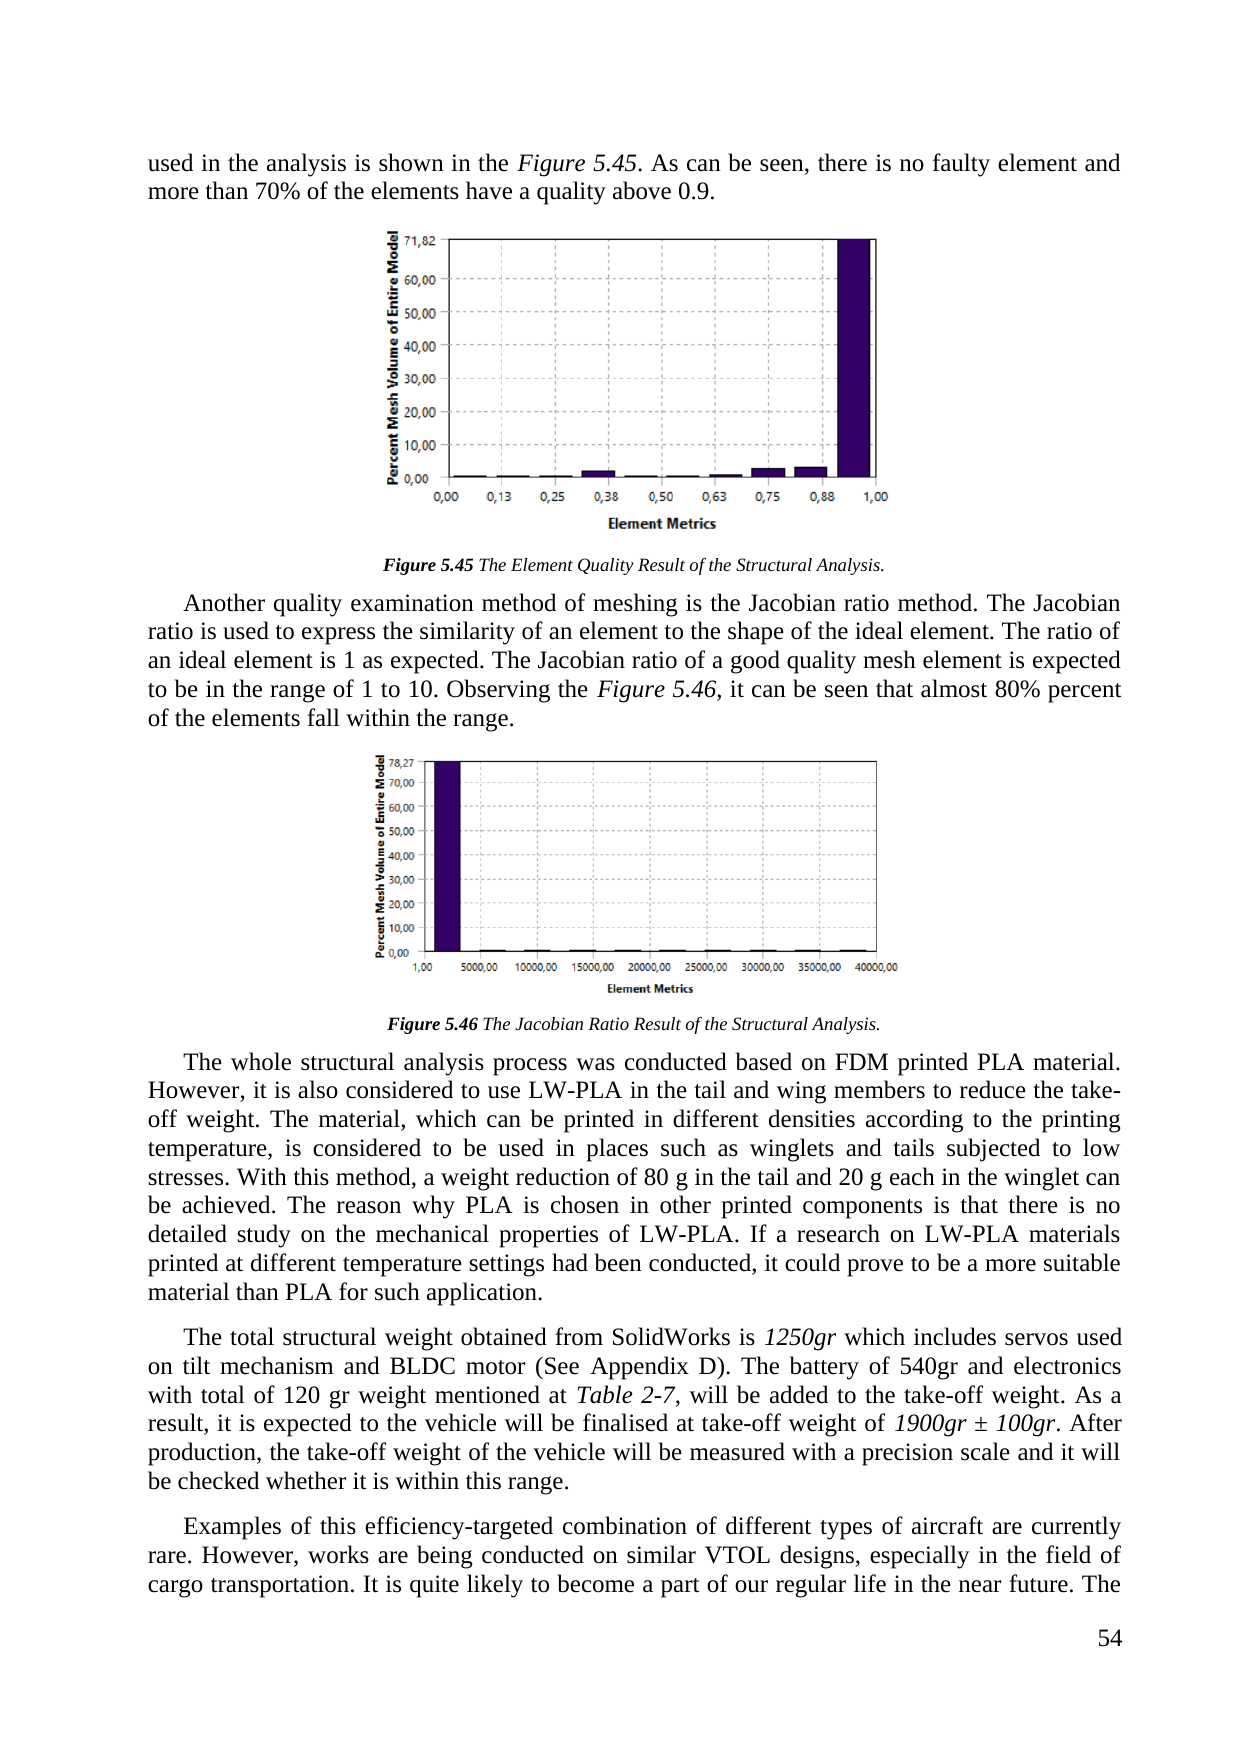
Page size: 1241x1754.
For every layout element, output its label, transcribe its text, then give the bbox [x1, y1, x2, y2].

text The total structural weight obtained from SolidWorks is 1250gr which includes servos used on tilt mechanism and BLDC motor (See Appendix D). The battery of 540gr and electronics with total of 120 gr weight mentioned at Table 2.7, will be added to the take-off weight. As a result, it is expected to the vehicle will be finalised at take-off weight of 1900gr ± 100gr. After production, the take-off weight of the vehicle will be measured with a precision scale and it will be checked whether it is within this range. [148, 1322, 1122, 1495]
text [148, 148, 1122, 205]
picture [369, 748, 901, 997]
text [148, 1511, 1122, 1598]
picture [369, 221, 901, 537]
text The whole structural analysis process was conducted based on FDM printed PLA material. However, it is also considered to use LW-PLA in the tail and wing members to reduce the take-off weight. The material, which can be printed in different densities according to the printing temperature, is considered to be used in places such as winglets and tails subjected to low stresses. With this method, a weight reduction of 80 g in the tail and 20 g each in the winglet can be achieved. The reason why PLA is chosen in other printed components is that there is no detailed study on the mechanical properties of LW-PLA. If a research on LW-PLA materials printed at different temperature settings had been conducted, it could prove to be a more suitable material than PLA for such application. [148, 1047, 1122, 1306]
